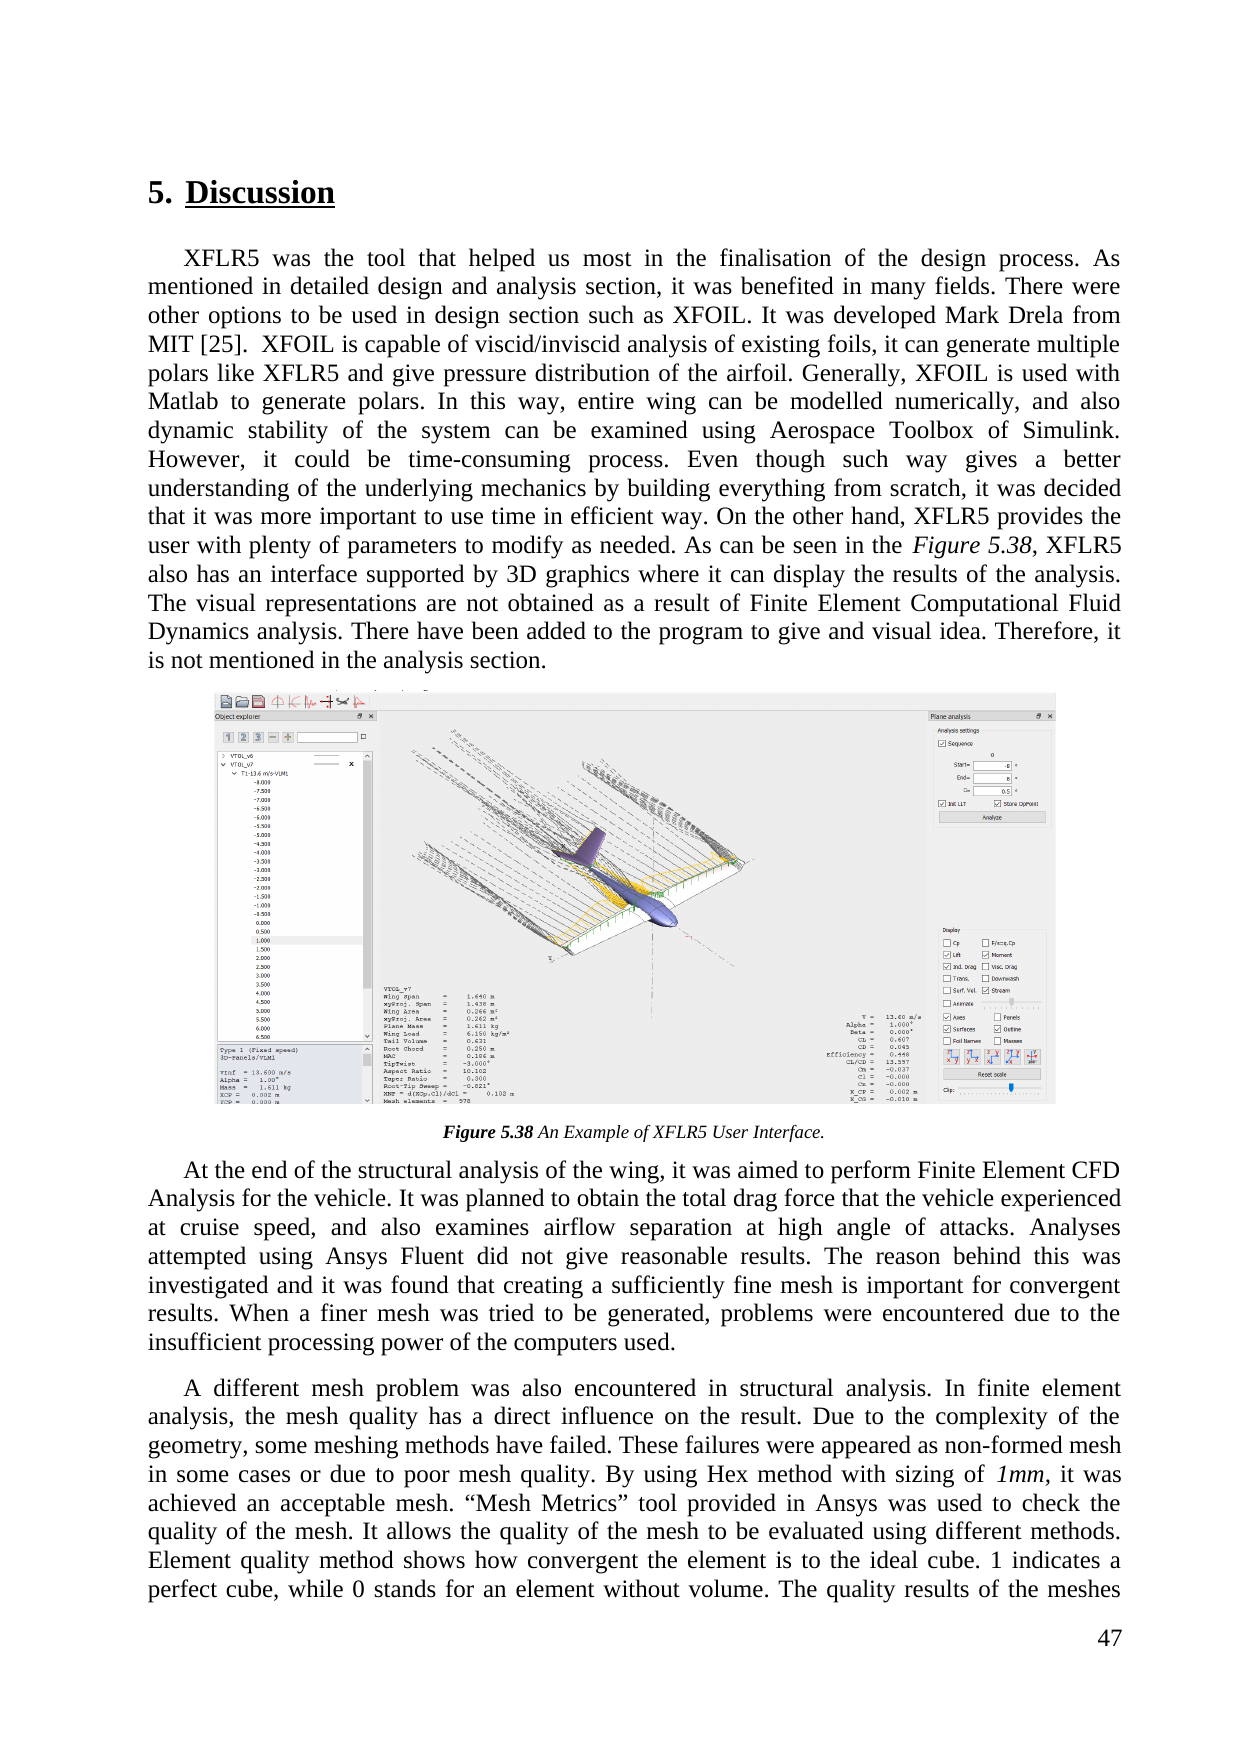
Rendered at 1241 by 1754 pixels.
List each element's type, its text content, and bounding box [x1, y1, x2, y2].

text At the end of the structural analysis of the wing, it was aimed to perform Finite Element CFD Analysis for the vehicle. It was planned to obtain the total drag force that the vehicle experienced at cruise speed, and also examines airflow separation at high angle of attacks. Analyses attempted using Ansys Fluent did not give reasonable results. The reason behind this was investigated and it was found that creating a sufficiently fine mesh is important for convergent results. When a finer mesh was tried to be generated, problems were encountered due to the insufficient processing power of the computers used. [148, 1155, 1122, 1356]
subtitle Discussion [148, 173, 1122, 211]
picture [214, 690, 1056, 1104]
text XFLR5 was the tool that helped us most in the finalisation of the design process. As mentioned in detailed design and analysis section, it was benefited in many fields. There were other options to be used in design section such as XFOIL. It was developed Mark Drela from MIT. XFOIL is capable of viscid/inviscid analysis of existing foils, it can generate multiple polars like XFLR5 and give pressure distribution of the airfoil. Generally, XFOIL is used with Matlab to generate polars. In this way, entire wing can be modelled numerically, and also dynamic stability of the system can be examined using Aerospace Toolbox of Simulink. However, it could be time-consuming process. Even though such way gives a better understanding of the underlying mechanics by building everything from scratch, it was decided that it was more important to use time in efficient way. On the other hand, XFLR5 provides the user with plenty of parameters to modify as needed. As can be seen in the Figure 3.1, XFLR5 also has an interface supported by 3D graphics where it can display the results of the analysis. The visual representations are not obtained as a result of Finite Element Computational Fluid Dynamics analysis. There have been added to the program to give and visual idea. Therefore, it is not mentioned in the analysis section. [148, 243, 1122, 674]
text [148, 1373, 1122, 1603]
